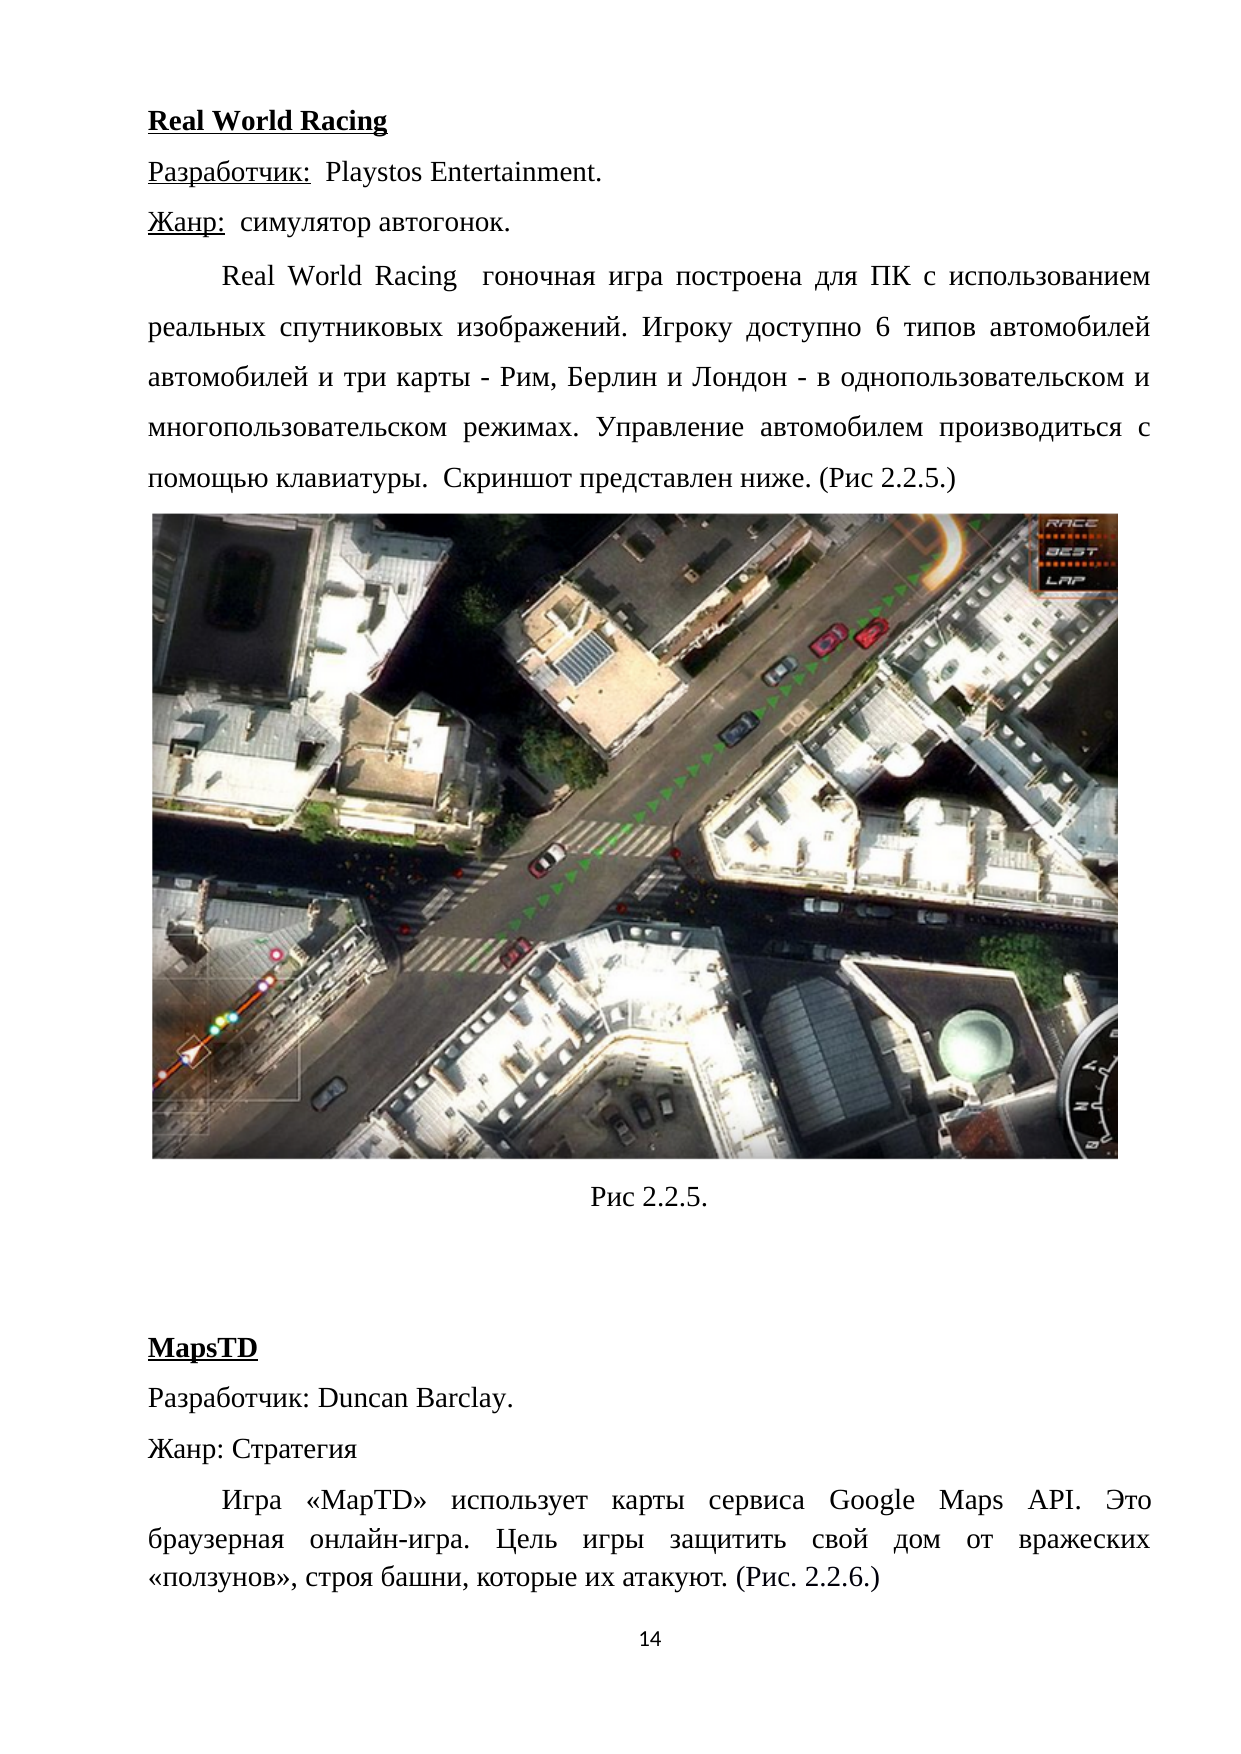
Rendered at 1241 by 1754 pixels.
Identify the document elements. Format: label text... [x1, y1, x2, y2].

picture [147, 510, 1118, 1166]
text Жанр: Стратегия [148, 1431, 1152, 1465]
text MapsTD [148, 1330, 1152, 1363]
text Разработчик: Playstos Entertainment. [148, 154, 1152, 187]
text Жанр: симулятор автогонок. [148, 204, 1152, 238]
text Рис 2.2.5. [148, 1179, 1152, 1212]
text Разработчик: Duncan Barclay. [148, 1380, 1152, 1414]
text Real World Racing [148, 103, 1152, 137]
text Игра «MapTD» использует карты сервиса Google Maps API. Это браузерная онлайн-игра. Цель игры защитить свой дом от вражеских «ползунов», строя башни, которые их атакуют. (Рис. 2.2.6.) [148, 1482, 1152, 1593]
text Real World Racing гоночная игра построена для ПК с использованием реальных спутниковых изображений. Игроку доступно 6 типов автомобилей автомобилей и три карты - Рим, Берлин и Лондон - в однопользовательском и многопользовательском режимах. Управление автомобилем производиться с помощью клавиатуры. Скриншот представлен ниже. (Рис 2.2.5.) [148, 258, 1152, 493]
